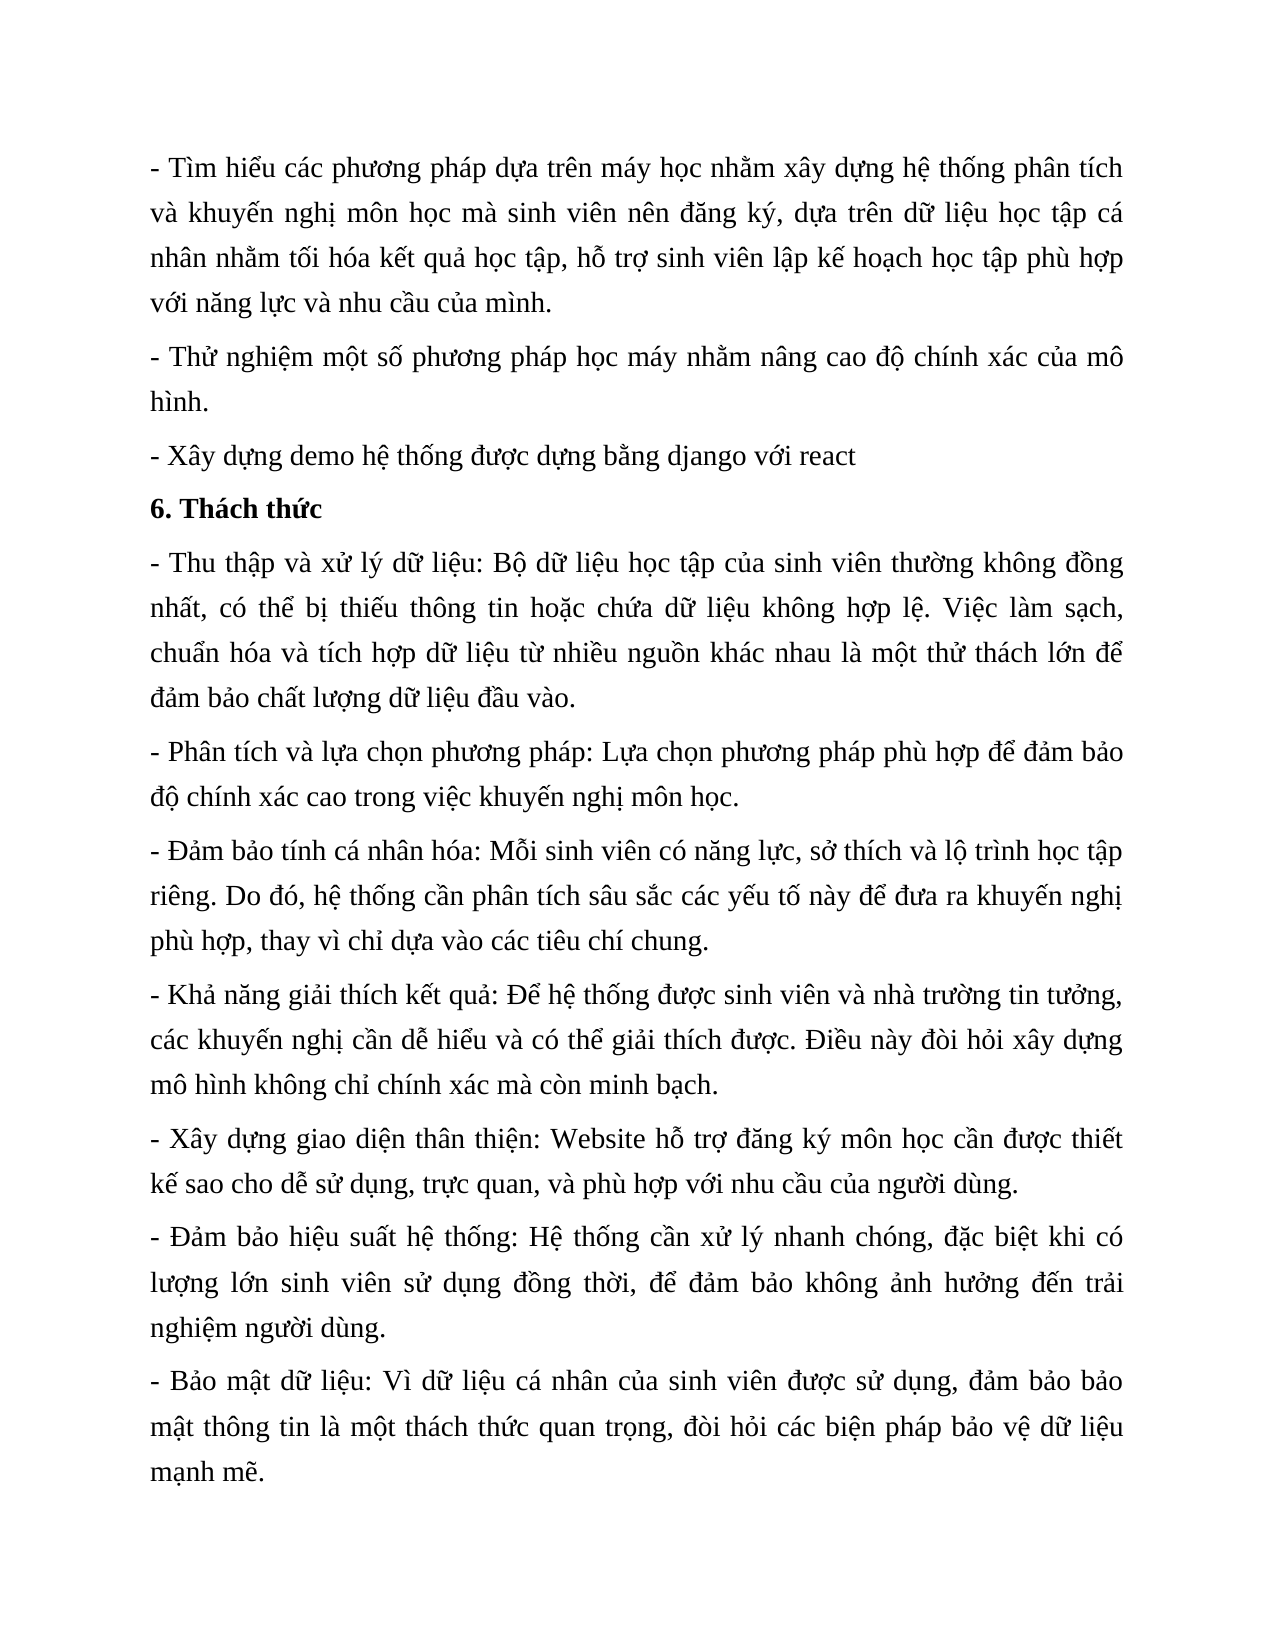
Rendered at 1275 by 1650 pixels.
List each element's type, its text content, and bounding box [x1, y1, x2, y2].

text - Khả năng giải thích kết quả: Để hệ thống được sinh viên và nhà trường tin tưởng, các khuyến nghị cần dễ hiểu và có thể giải thích được. Điều này đòi hỏi xây dựng mô hình không chỉ chính xác mà còn minh bạch. [150, 977, 1125, 1101]
text - Đảm bảo hiệu suất hệ thống: Hệ thống cần xử lý nhanh chóng, đặc biệt khi có lượng lớn sinh viên sử dụng đồng thời, để đảm bảo không ảnh hưởng đến trải nghiệm người dùng. [150, 1219, 1125, 1343]
text - Xây dựng demo hệ thống được dựng bằng django với react [150, 438, 1125, 471]
subtitle 6. Thách thức [150, 491, 1125, 525]
text - Phân tích và lựa chọn phương pháp: Lựa chọn phương pháp phù hợp để đảm bảo độ chính xác cao trong việc khuyến nghị môn học. [150, 734, 1125, 813]
text - Tìm hiểu các phương pháp dựa trên máy học nhằm xây dựng hệ thống phân tích và khuyến nghị môn học mà sinh viên nên đăng ký, dựa trên dữ liệu học tập cá nhân nhằm tối hóa kết quả học tập, hỗ trợ sinh viên lập kế hoạch học tập phù hợp với năng lực và nhu cầu của mình.​ [150, 150, 1125, 319]
text - Bảo mật dữ liệu: Vì dữ liệu cá nhân của sinh viên được sử dụng, đảm bảo bảo mật thông tin là một thách thức quan trọng, đòi hỏi các biện pháp bảo vệ dữ liệu mạnh mẽ. [150, 1363, 1125, 1487]
text - Thu thập và xử lý dữ liệu: Bộ dữ liệu học tập của sinh viên thường không đồng nhất, có thể bị thiếu thông tin hoặc chứa dữ liệu không hợp lệ. Việc làm sạch, chuẩn hóa và tích hợp dữ liệu từ nhiều nguồn khác nhau là một thử thách lớn để đảm bảo chất lượng dữ liệu đầu vào. [150, 545, 1125, 714]
text - Thử nghiệm một số phương pháp học máy nhằm nâng cao độ chính xác của mô hình. [150, 339, 1125, 418]
text - Xây dựng giao diện thân thiện: Website hỗ trợ đăng ký môn học cần được thiết kế sao cho dễ sử dụng, trực quan, và phù hợp với nhu cầu của người dùng. [150, 1121, 1125, 1199]
text - Đảm bảo tính cá nhân hóa: Mỗi sinh viên có năng lực, sở thích và lộ trình học tập riêng. Do đó, hệ thống cần phân tích sâu sắc các yếu tố này để đưa ra khuyến nghị phù hợp, thay vì chỉ dựa vào các tiêu chí chung. [150, 833, 1125, 957]
